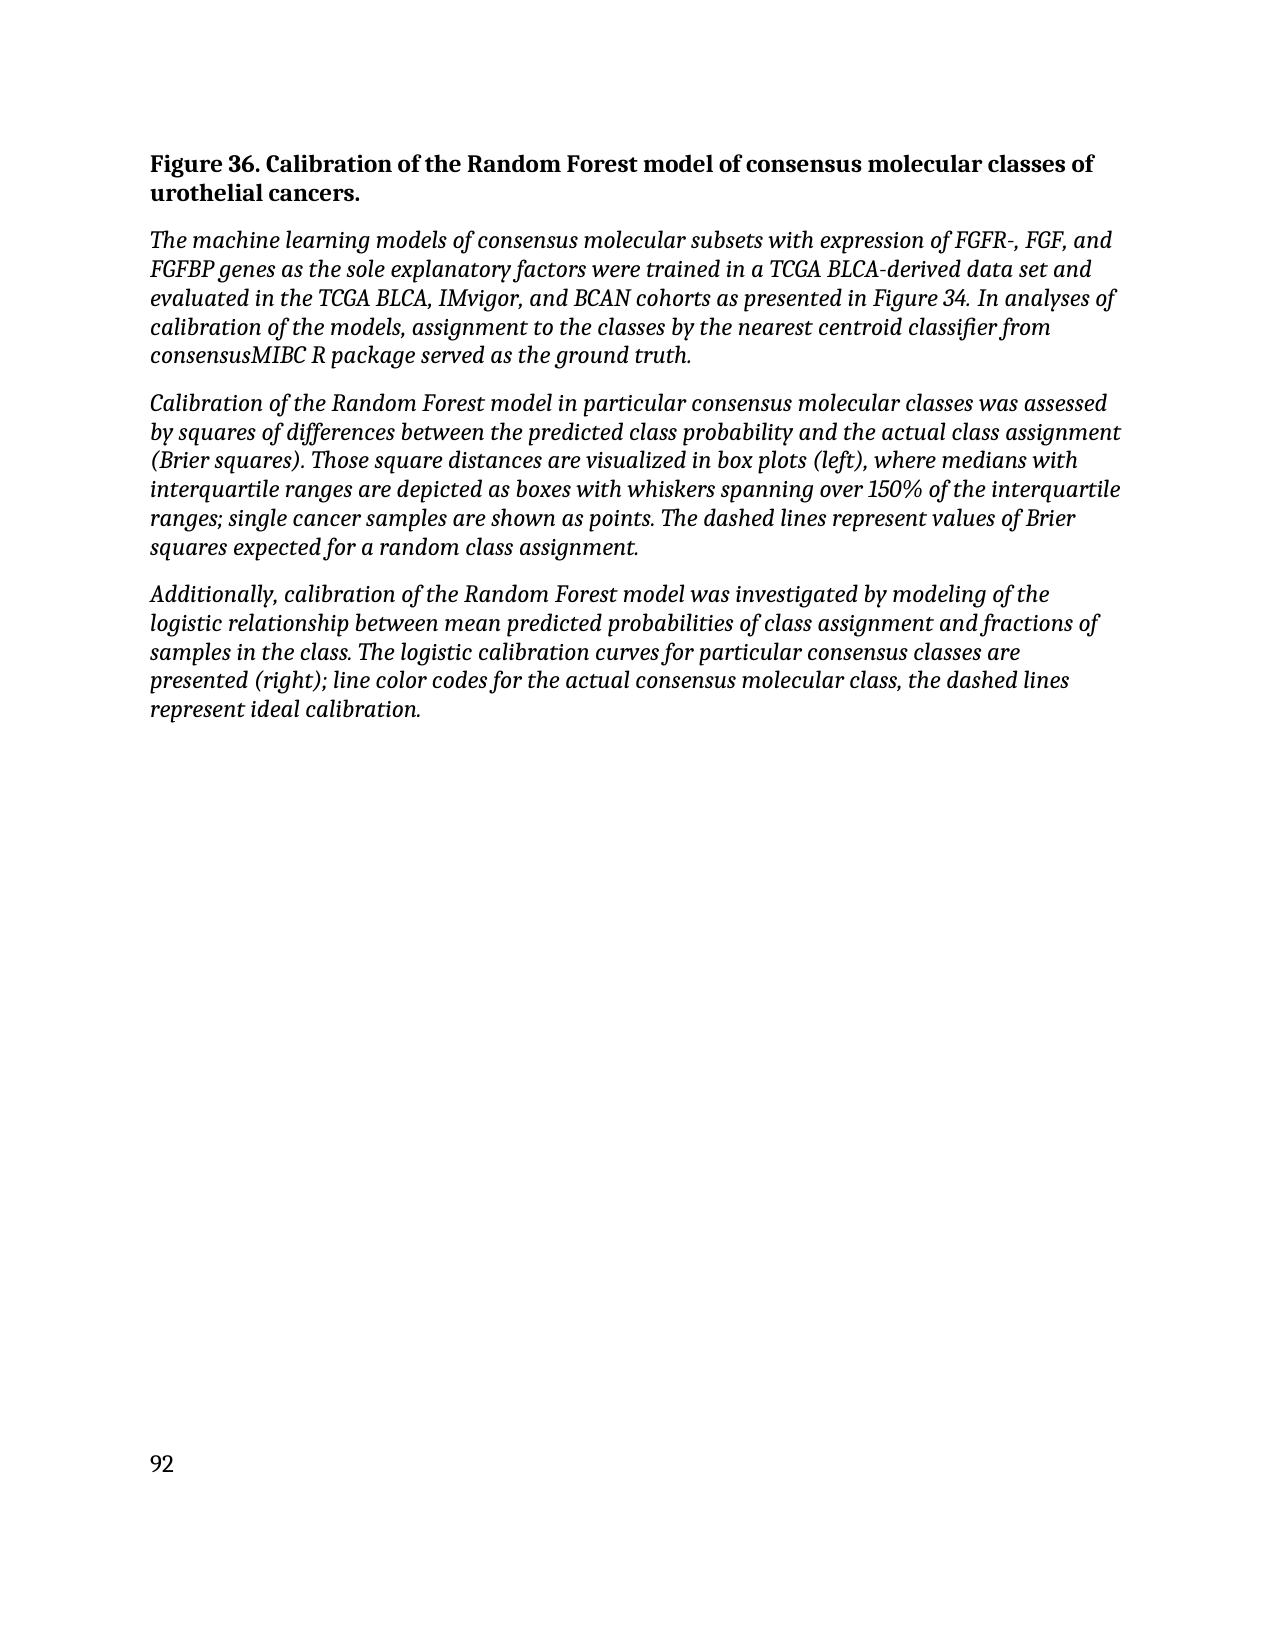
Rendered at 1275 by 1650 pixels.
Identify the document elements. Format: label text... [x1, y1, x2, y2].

text Additionally, calibration of the Random Forest model was investigated by modeling of the logistic relationship between mean predicted probabilities of class assignment and fractions of samples in the class. The logistic calibration curves for particular consensus classes are presented (right); line color codes for the actual consensus molecular class, the dashed lines represent ideal calibration. [150, 580, 1125, 724]
text Figure 36. Calibration of the Random Forest model of consensus molecular classes of urothelial cancers. [150, 150, 1125, 207]
text The machine learning models of consensus molecular subsets with expression of FGFR-, FGF, and FGFBP genes as the sole explanatory factors were trained in a TCGA BLCA-derived data set and evaluated in the TCGA BLCA, IMvigor, and BCAN cohorts as presented in Figure 34. In analyses of calibration of the models, assignment to the classes by the nearest centroid classifier from consensusMIBC R package served as the ground truth. [150, 226, 1125, 370]
text Calibration of the Random Forest model in particular consensus molecular classes was assessed by squares of differences between the predicted class probability and the actual class assignment (Brier squares). Those square distances are visualized in box plots (left), where medians with interquartile ranges are depicted as boxes with whiskers spanning over 150% of the interquartile ranges; single cancer samples are shown as points. The dashed lines represent values of Brier squares expected for a random class assignment. [150, 389, 1125, 561]
